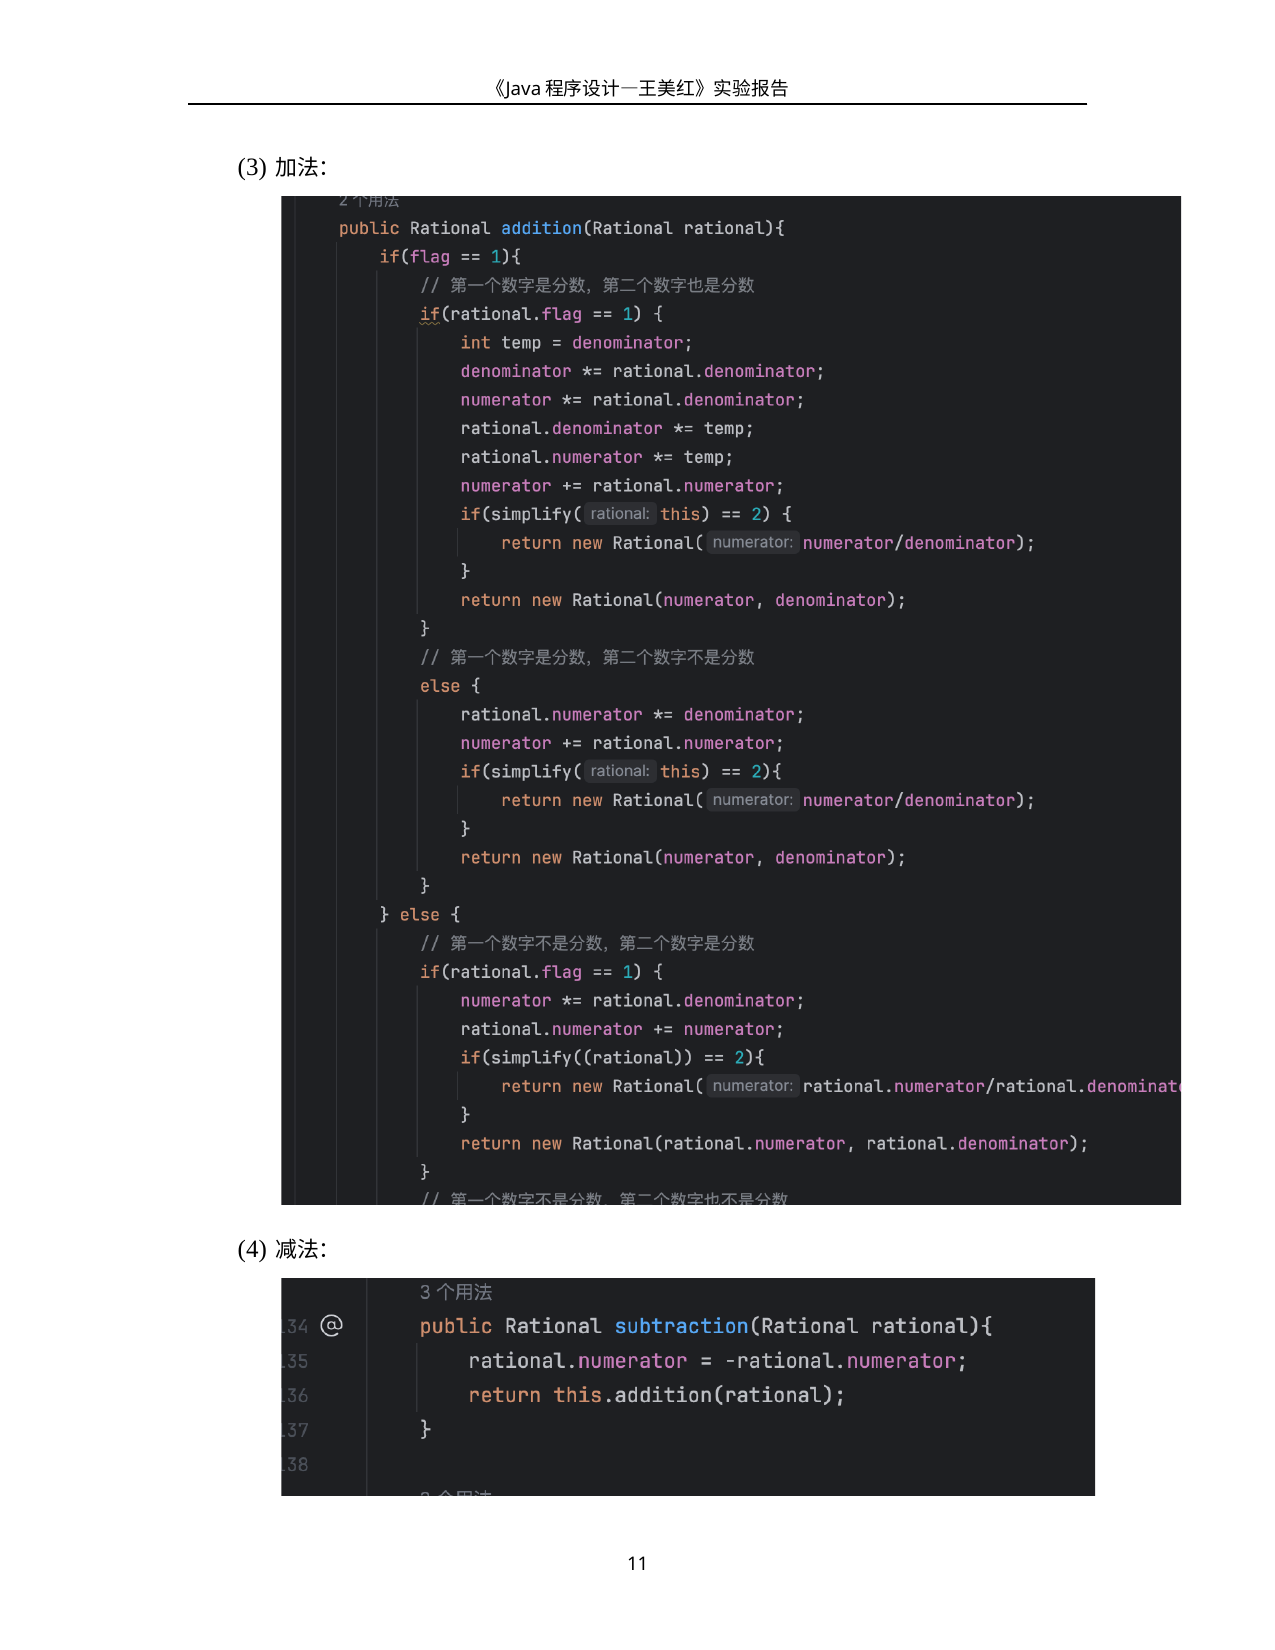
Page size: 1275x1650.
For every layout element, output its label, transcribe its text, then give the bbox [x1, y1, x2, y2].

picture [281, 196, 1182, 1205]
picture [281, 1278, 1096, 1496]
